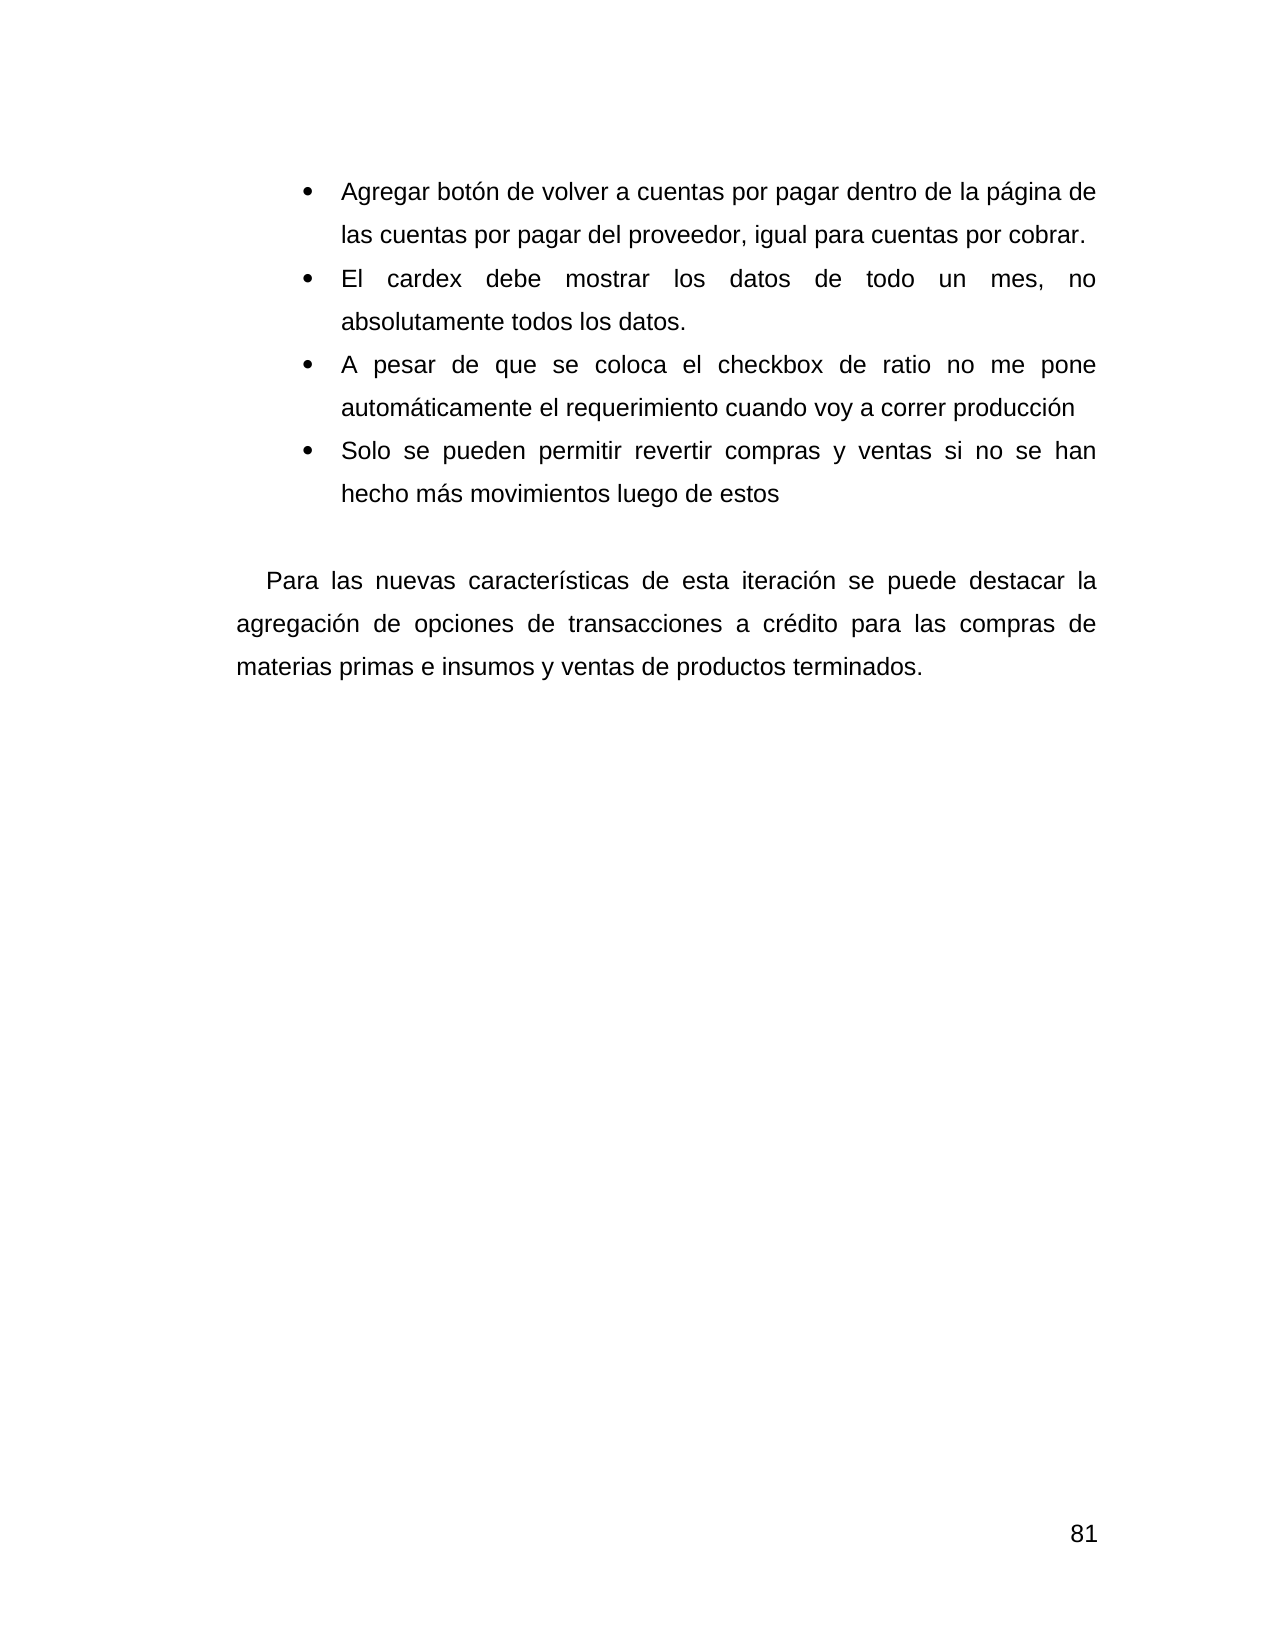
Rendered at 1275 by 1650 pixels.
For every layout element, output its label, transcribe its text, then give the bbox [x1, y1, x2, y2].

list Agregar botón de volver a cuentas por pagar dentro de la página de las cuentas por pagar del proveedor, igual para cuentas por cobrar. [303, 177, 1098, 249]
text Para las nuevas características de esta iteración se puede destacar la agregación de opciones de transacciones a crédito para las compras de materias primas e insumos y ventas de productos terminados. [236, 566, 1098, 681]
list A pesar de que se coloca el checkbox de ratio no me pone automáticamente el requerimiento cuando voy a correr producción [303, 350, 1098, 422]
list El cardex debe mostrar los datos de todo un mes, no absolutamente todos los datos. [303, 263, 1098, 336]
list Solo se pueden permitir revertir compras y ventas si no se han hecho más movimientos luego de estos [303, 436, 1098, 508]
